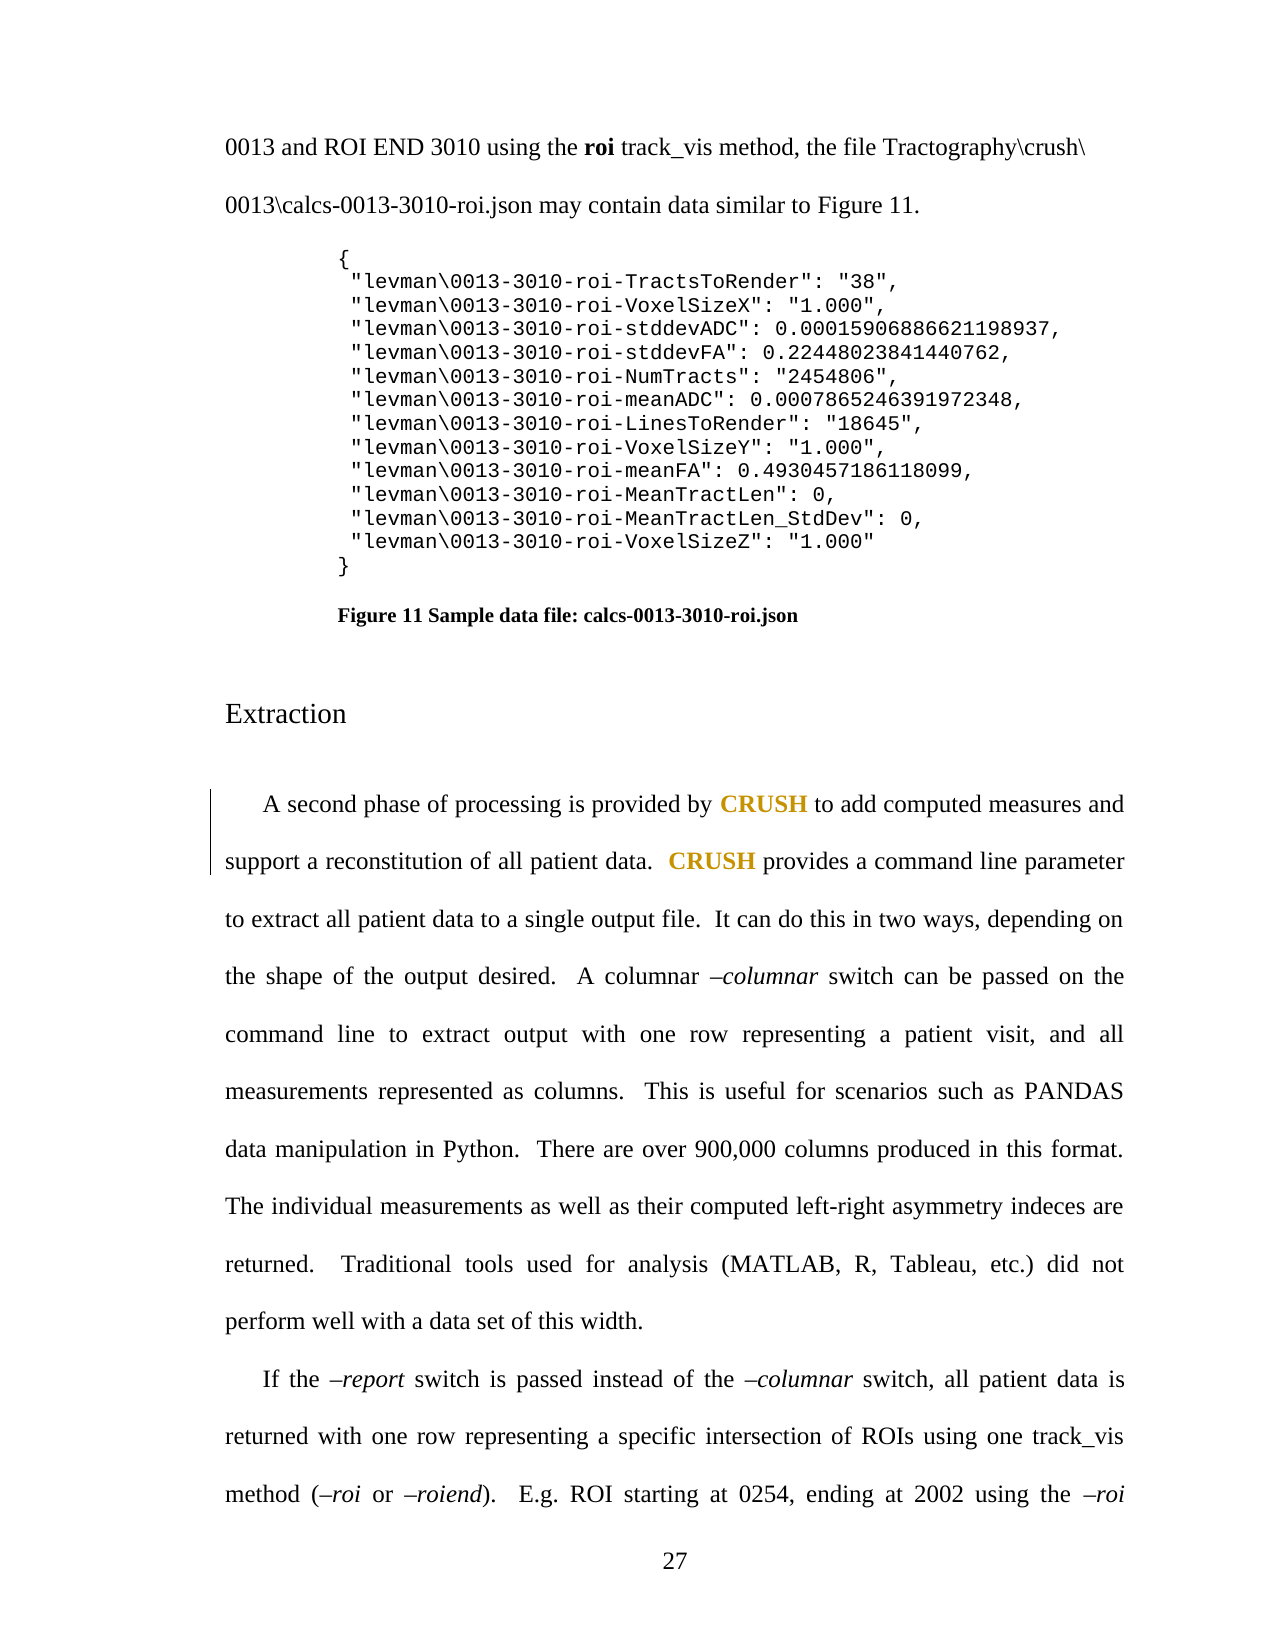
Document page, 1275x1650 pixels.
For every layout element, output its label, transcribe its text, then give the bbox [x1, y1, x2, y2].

text A second phase of processing is provided by CRUSH to add computed measures and support a reconstitution of all patient data. CRUSH provides a command line parameter to extract all patient data to a single output file. It can do this in two ways, depending on the shape of the output desired. A columnar –columnar switch can be passed on the command line to extract output with one row representing a patient visit, and all measurements represented as columns. This is useful for scenarios such as PANDAS data manipulation in Python. There are over 900,000 columns produced in this format. The individual measurements as well as their computed left-right asymmetry indeces are returned. Traditional tools used for analysis (MATLAB, R, Tableau, etc.) did not perform well with a data set of this width. [225, 789, 1125, 1335]
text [225, 1364, 1125, 1507]
text "levman\0013-3010-roi-VoxelSizeX": "1.000", [300, 295, 1125, 318]
text "levman\0013-3010-roi-meanADC": 0.0007865246391972348, [300, 389, 1125, 413]
text "levman\0013-3010-roi-NumTracts": "2454806", [300, 366, 1125, 389]
text "levman\0013-3010-roi-MeanTractLen": 0, [300, 484, 1125, 508]
text "levman\0013-3010-roi-VoxelSizeZ": "1.000" [300, 531, 1125, 555]
text } [300, 555, 1125, 578]
text Figure Sample data file: calcs-0013-3010-roi.json [300, 603, 1125, 627]
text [225, 132, 1125, 219]
subtitle Extraction [225, 697, 1125, 730]
text "levman\0013-3010-roi-TractsToRender": "38", [300, 271, 1125, 295]
text "levman\0013-3010-roi-stddevFA": 0.22448023841440762, [300, 342, 1125, 366]
text "levman\0013-3010-roi-VoxelSizeY": "1.000", [300, 437, 1125, 460]
text "levman\0013-3010-roi-MeanTractLen_StdDev": 0, [300, 508, 1125, 531]
text "levman\0013-3010-roi-stddevADC": 0.00015906886621198937, [300, 318, 1125, 342]
text { [300, 247, 1125, 271]
text "levman\0013-3010-roi-LinesToRender": "18645", [300, 413, 1125, 437]
text "levman\0013-3010-roi-meanFA": 0.4930457186118099, [300, 460, 1125, 484]
